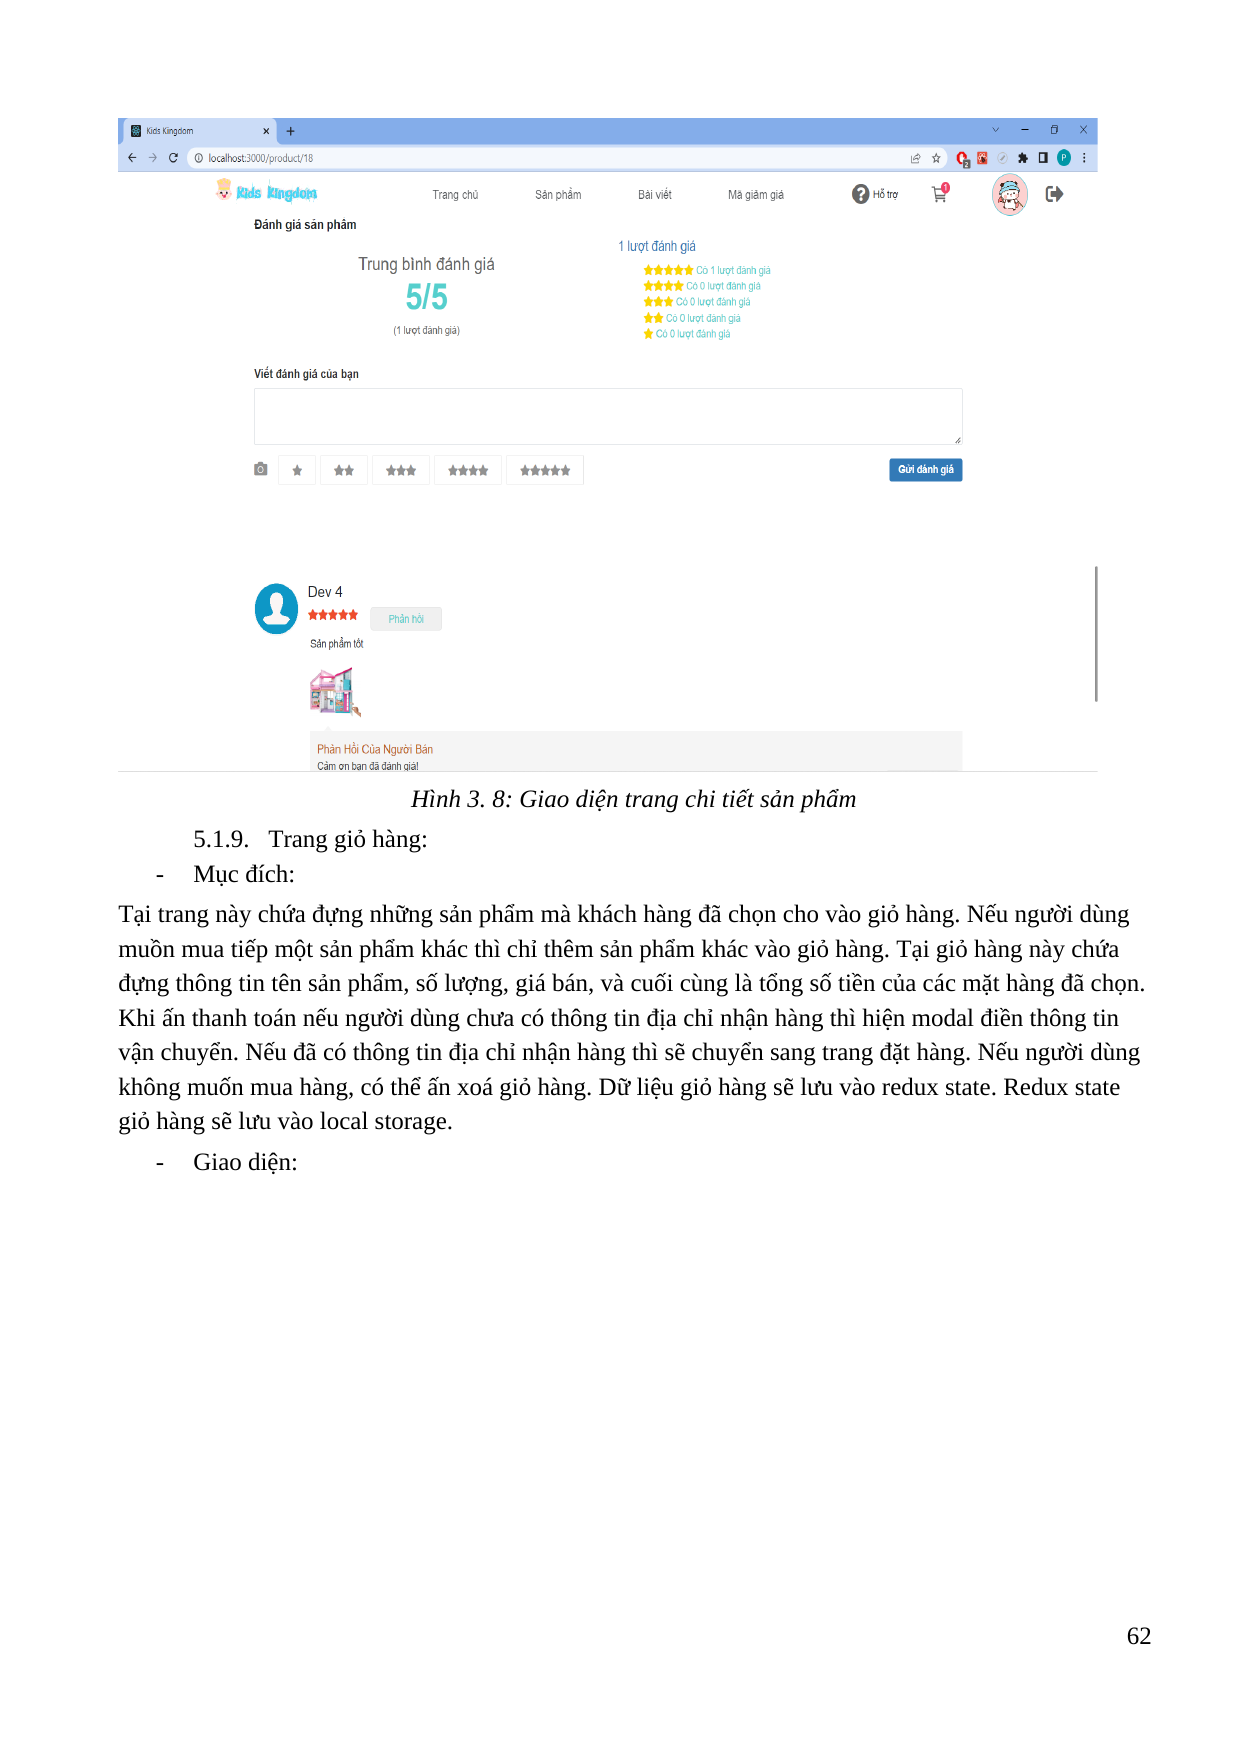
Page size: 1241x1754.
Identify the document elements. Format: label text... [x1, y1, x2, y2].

list Trang giỏ hàng: [193, 824, 1152, 853]
text Tại trang này chứa đựng những sản phẩm mà khách hàng đã chọn cho vào giỏ hàng. Nếu người dùng muồn mua tiếp một sản phẩm khác thì chỉ thêm sản phẩm khác vào giỏ hàng. Tại giỏ hàng này chứa đựng thông tin tên sản phẩm, số lượng, giá bán, và cuối cùng là tổng số tiền của các mặt hàng đã chọn. Khi ấn thanh toán nếu người dùng chưa có thông tin địa chỉ nhận hàng thì hiện modal điền thông tin vận chuyển. Nếu đã có thông tin địa chỉ nhận hàng thì sẽ chuyển sang trang đặt hàng. Nếu người dùng không muốn mua hàng, có thể ấn xoá giỏ hàng. Dữ liệu giỏ hàng sẽ lưu vào redux state. Redux state giỏ hàng sẽ lưu vào local storage. [118, 899, 1152, 1135]
list Giao diện: [156, 1147, 1152, 1176]
list Mục đích: [156, 859, 1152, 888]
picture [118, 118, 1098, 772]
text Hình 3. 8: Giao diện trang chi tiết sản phẩm [118, 784, 1152, 812]
